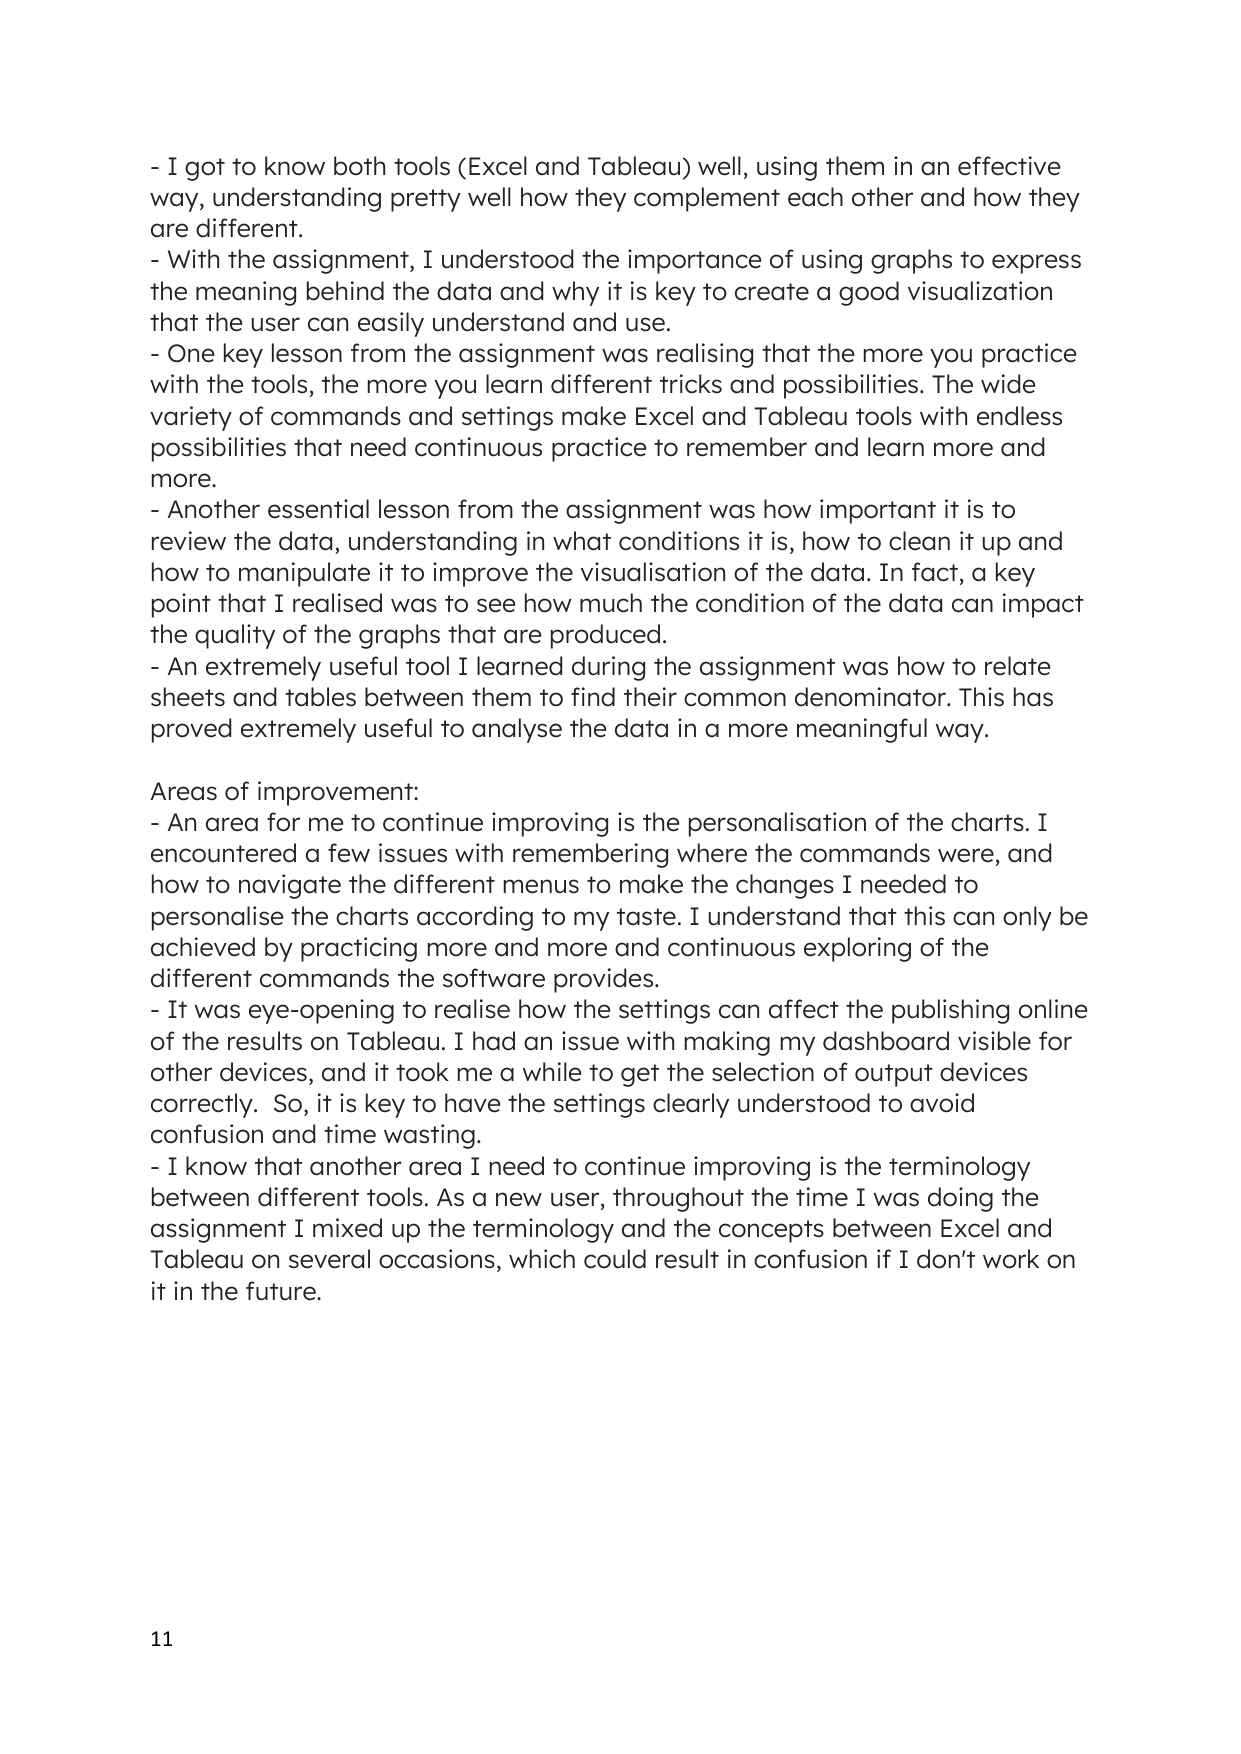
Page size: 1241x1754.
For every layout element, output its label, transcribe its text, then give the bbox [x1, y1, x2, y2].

text - I got to know both tools (Excel and Tableau) well, using them in an effective way, understanding pretty well how they complement each other and how they are different. [150, 150, 1090, 244]
text Areas of improvement: [150, 775, 1090, 806]
text - One key lesson from the assignment was realising that the more you practice with the tools, the more you learn different tricks and possibilities. The wide variety of commands and settings make Excel and Tableau tools with endless possibilities that need continuous practice to remember and learn more and more. [150, 337, 1090, 494]
text - An extremely useful tool I learned during the assignment was how to relate sheets and tables between them to find their common denominator. This has proved extremely useful to analyse the data in a more meaningful way. [150, 650, 1090, 744]
text - Another essential lesson from the assignment was how important it is to review the data, understanding in what conditions it is, how to clean it up and how to manipulate it to improve the visualisation of the data. In fact, a key point that I realised was to see how much the condition of the data can impact the quality of the graphs that are produced. [150, 494, 1090, 650]
text - With the assignment, I understood the importance of using graphs to express the meaning behind the data and why it is key to create a good visualization that the user can easily understand and use. [150, 244, 1090, 337]
text - An area for me to continue improving is the personalisation of the charts. I encountered a few issues with remembering where the commands were, and how to navigate the different menus to make the changes I needed to personalise the charts according to my taste. I understand that this can only be achieved by practicing more and more and continuous exploring of the different commands the software provides. [150, 806, 1090, 994]
text - I know that another area I need to continue improving is the terminology between different tools. As a new user, throughout the time I was doing the assignment I mixed up the terminology and the concepts between Excel and Tableau on several occasions, which could result in confusion if I don't work on it in the future. [150, 1150, 1090, 1306]
text - It was eye-opening to realise how the settings can affect the publishing online of the results on Tableau. I had an issue with making my dashboard visible for other devices, and it took me a while to get the selection of output devices correctly. So, it is key to have the settings clearly understood to avoid confusion and time wasting. [150, 994, 1090, 1150]
